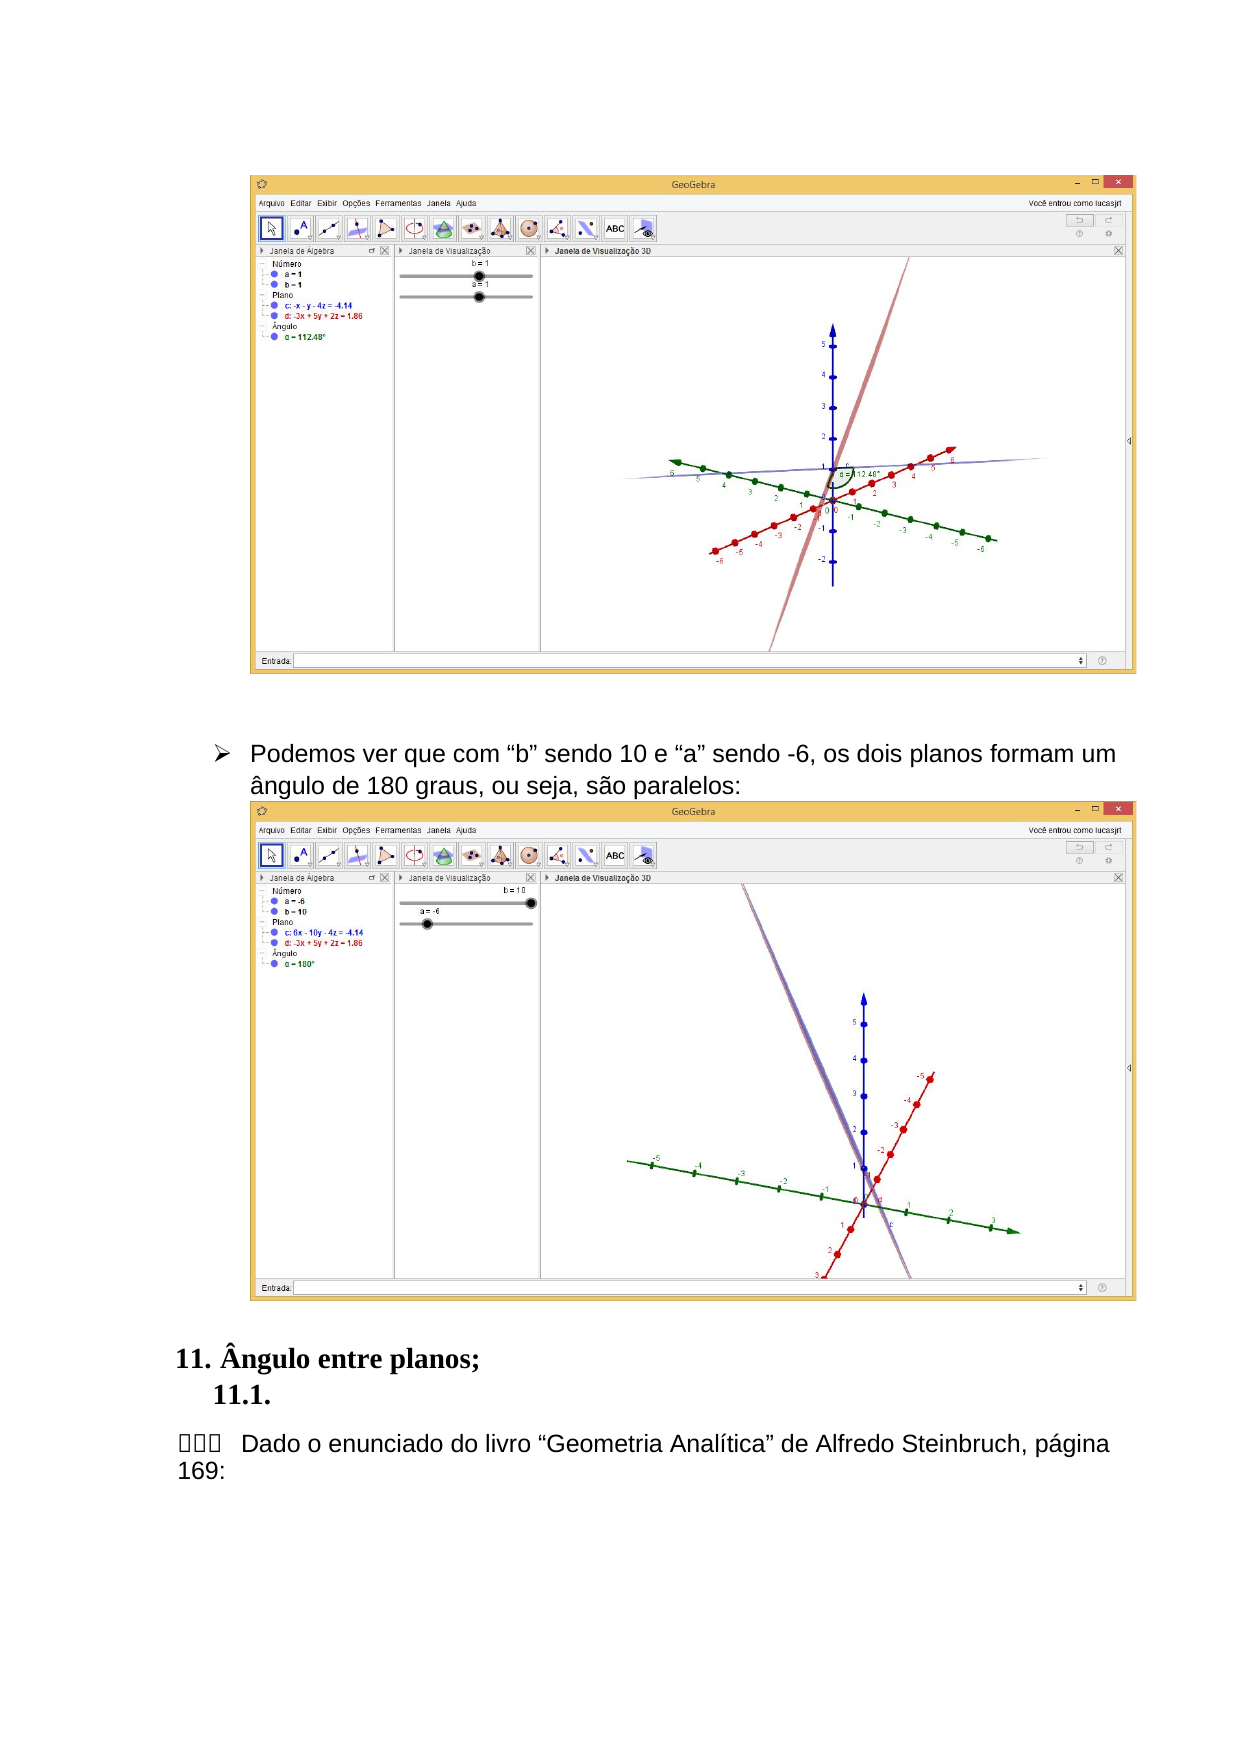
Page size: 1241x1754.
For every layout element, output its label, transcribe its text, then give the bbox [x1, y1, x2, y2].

list Podemos ver que com “b” sendo 10 e “a” sendo -6, os dois planos formam um ângulo de 180 graus, ou seja, são paralelos: [212, 739, 1148, 799]
picture [250, 801, 1137, 1301]
text  Dado o enunciado do livro “Geometria Analítica” de Alfredo Steinbruch, página 169: [177, 1430, 1149, 1485]
picture [250, 175, 1137, 674]
list Ângulo entre planos; [175, 1341, 1148, 1374]
